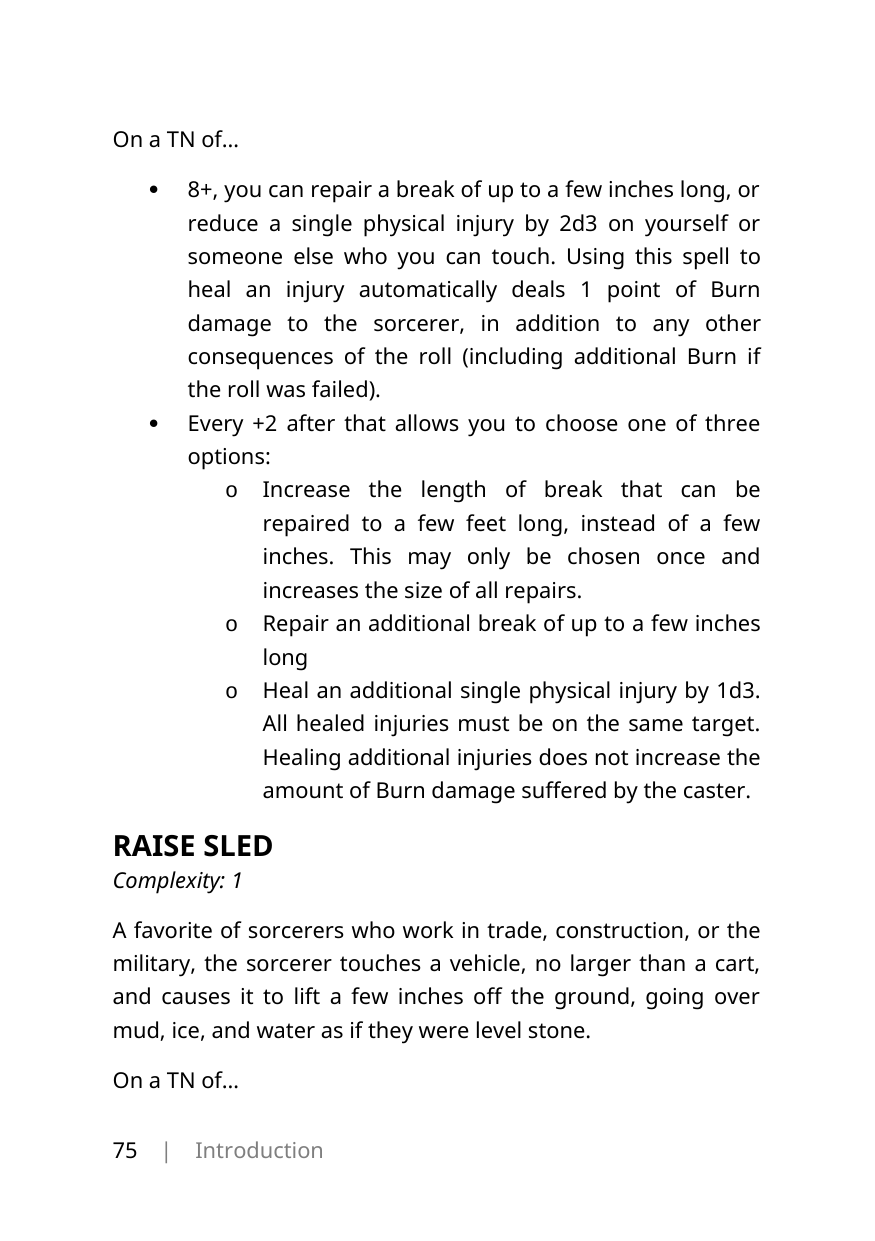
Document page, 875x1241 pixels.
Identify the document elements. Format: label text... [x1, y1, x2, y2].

list Repair an additional break of up to a few inches long [225, 608, 762, 671]
text Complexity: 1 [112, 865, 762, 894]
list Every +2 after that allows you to choose one of three options: [150, 408, 762, 471]
text On a TN of… [112, 124, 762, 154]
list Increase the length of break that can be repaired to a few feet long, instead of a few inches. This may only be chosen once and increases the size of all repairs. [225, 474, 762, 604]
subtitle Raise Sled [112, 825, 762, 865]
list Heal an additional single physical injury by 1d3. All healed injuries must be on the same target. Healing additional injuries does not increase the amount of Burn damage suffered by the caster. [225, 675, 762, 805]
text On a TN of… [112, 1065, 762, 1094]
list 8+, you can repair a break of up to a few inches long, or reduce a single physical injury by 2d3 on yourself or someone else who you can touch. Using this spell to heal an injury automatically deals 1 point of Burn damage to the sorcerer, in addition to any other consequences of the roll (including additional Burn if the roll was failed). [150, 174, 762, 404]
text A favorite of sorcerers who work in trade, construction, or the military, the sorcerer touches a vehicle, no larger than a cart, and causes it to lift a few inches off the ground, going over mud, ice, and water as if they were level stone. [112, 915, 762, 1044]
